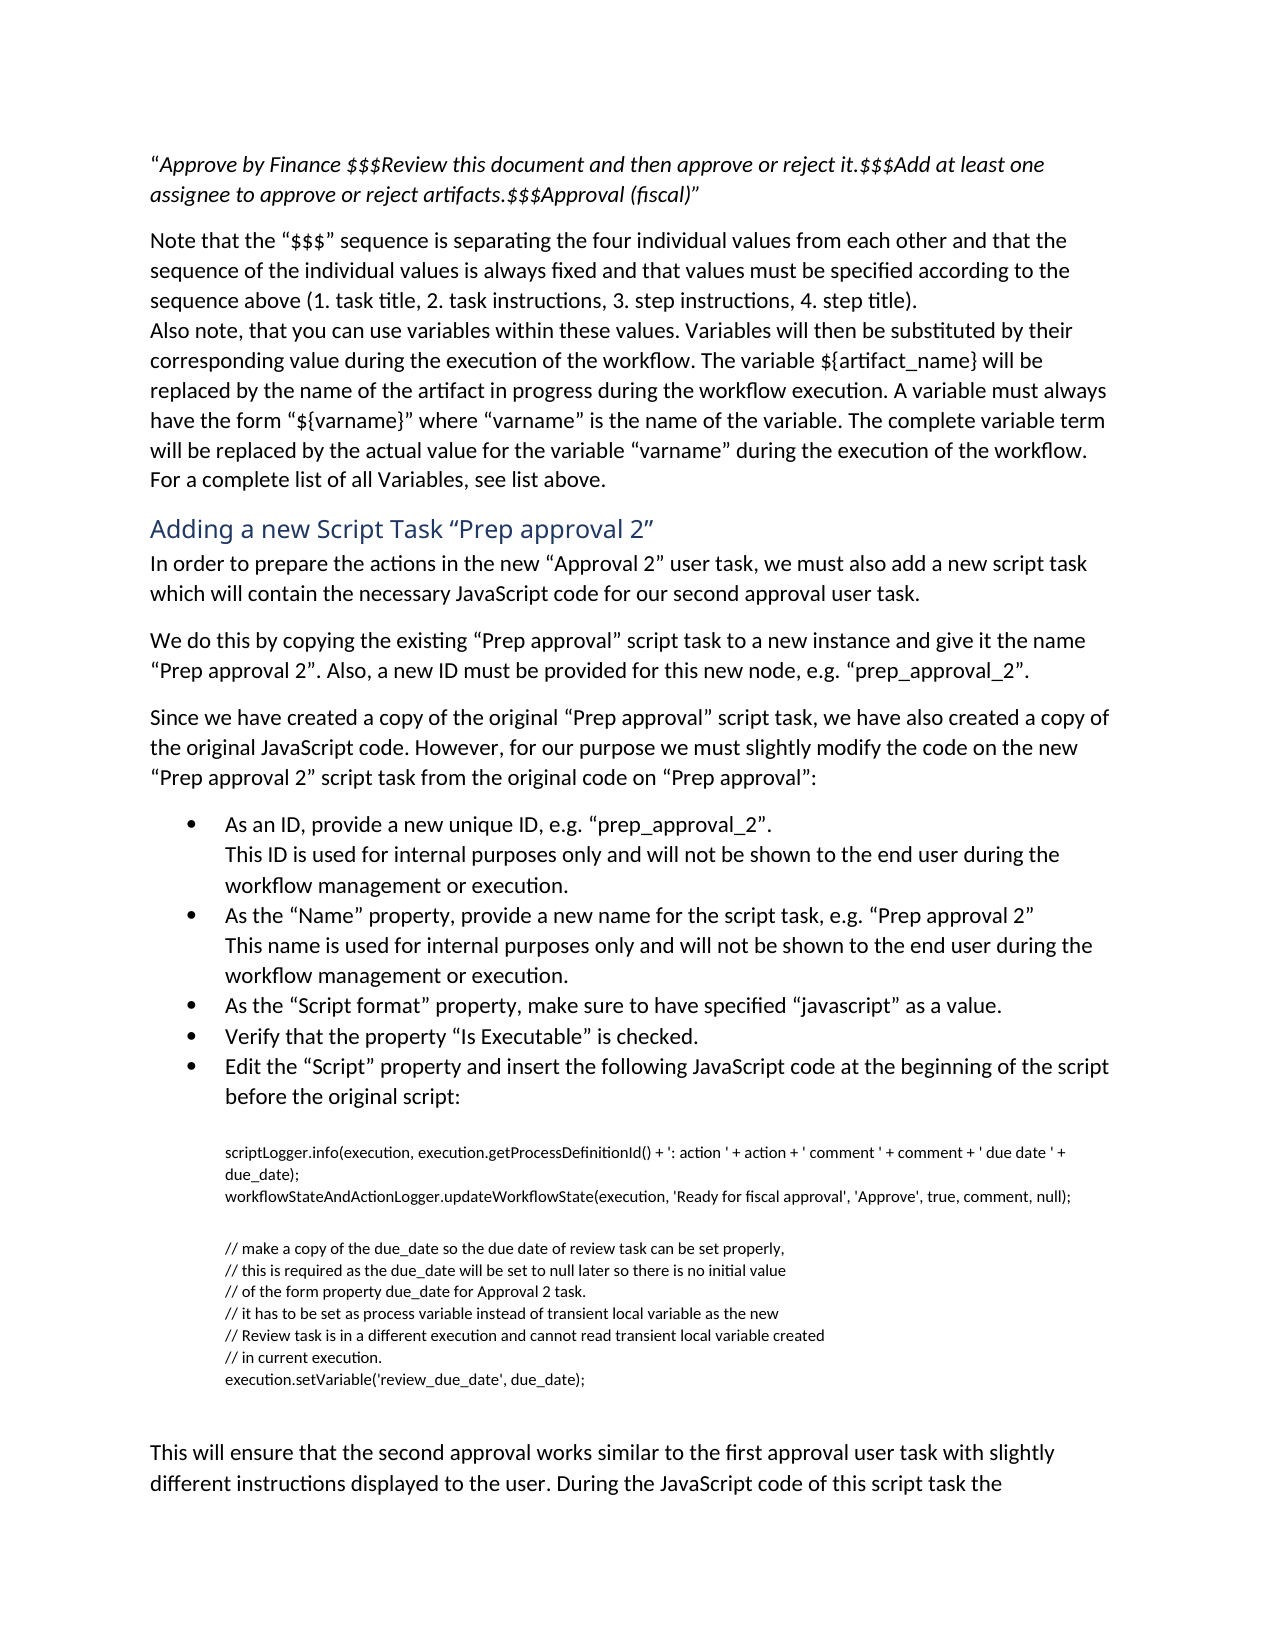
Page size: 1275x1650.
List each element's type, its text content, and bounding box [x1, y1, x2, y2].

text In order to prepare the actions in the new “Approval 2” user task, we must also add a new script task which will contain the necessary JavaScript code for our second approval user task. [150, 549, 1125, 607]
subtitle Adding a new Script Task “Prep approval 2” [150, 512, 1125, 546]
text Note that the “$$$” sequence is separating the four individual values from each other and that the sequence of the individual values is always fixed and that values must be specified according to the sequence above (1. task title, 2. task instructions, 3. step instructions, 4. step title). Also note, that you can use variables within these values. Variables will then be substituted by their corresponding value during the execution of the workflow. The variable ${artifact_name} will be replaced by the name of the artifact in progress during the workflow execution. A variable must always have the form “${varname}” where “varname” is the name of the variable. The complete variable term will be replaced by the actual value for the variable “varname” during the execution of the workflow. For a complete list of all Variables, see list above. [150, 226, 1125, 494]
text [150, 1438, 1125, 1497]
list Edit the “Script” property and insert the following JavaScript code at the beginning of the script before the original script: scriptLogger.info(execution, execution.getProcessDefinitionId() + ': action ' + action + ' comment ' + comment + ' due date ' + due_date); workflowStateAndActionLogger.updateWorkflowState(execution, 'Ready for fiscal approval', 'Approve', true, comment, null); // make a copy of the due_date so the due date of review task can be set properly, // this is required as the due_date will be set to null later so there is no initial value // of the form property due_date for Approval 2 task. // it has to be set as process variable instead of transient local variable as the new // Review task is in a different execution and cannot read transient local variable created // in current execution. execution.setVariable('review_due_date', due_date); [187, 1052, 1125, 1420]
text Since we have created a copy of the original “Prep approval” script task, we have also created a copy of the original JavaScript code. However, for our purpose we must slightly modify the code on the new “Prep approval 2” script task from the original code on “Prep approval”: [150, 703, 1125, 792]
text We do this by copying the existing “Prep approval” script task to a new instance and give it the name “Prep approval 2”. Also, a new ID must be provided for this new node, e.g. “prep_approval_2”. [150, 626, 1125, 684]
list Verify that the property “Is Executable” is checked. [187, 1022, 1125, 1050]
text “Approve by Finance $$$Review this document and then approve or reject it.$$$Add at least one assignee to approve or reject artifacts.$$$Approval (fiscal)” [150, 150, 1125, 208]
list As an ID, provide a new unique ID, e.g. “prep_approval_2”. This ID is used for internal purposes only and will not be shown to the end user during the workflow management or execution. [187, 810, 1125, 899]
list As the “Script format” property, make sure to have specified “javascript” as a value. [187, 992, 1125, 1020]
list As the “Name” property, provide a new name for the script task, e.g. “Prep approval 2” This name is used for internal purposes only and will not be shown to the end user during the workflow management or execution. [187, 901, 1125, 989]
